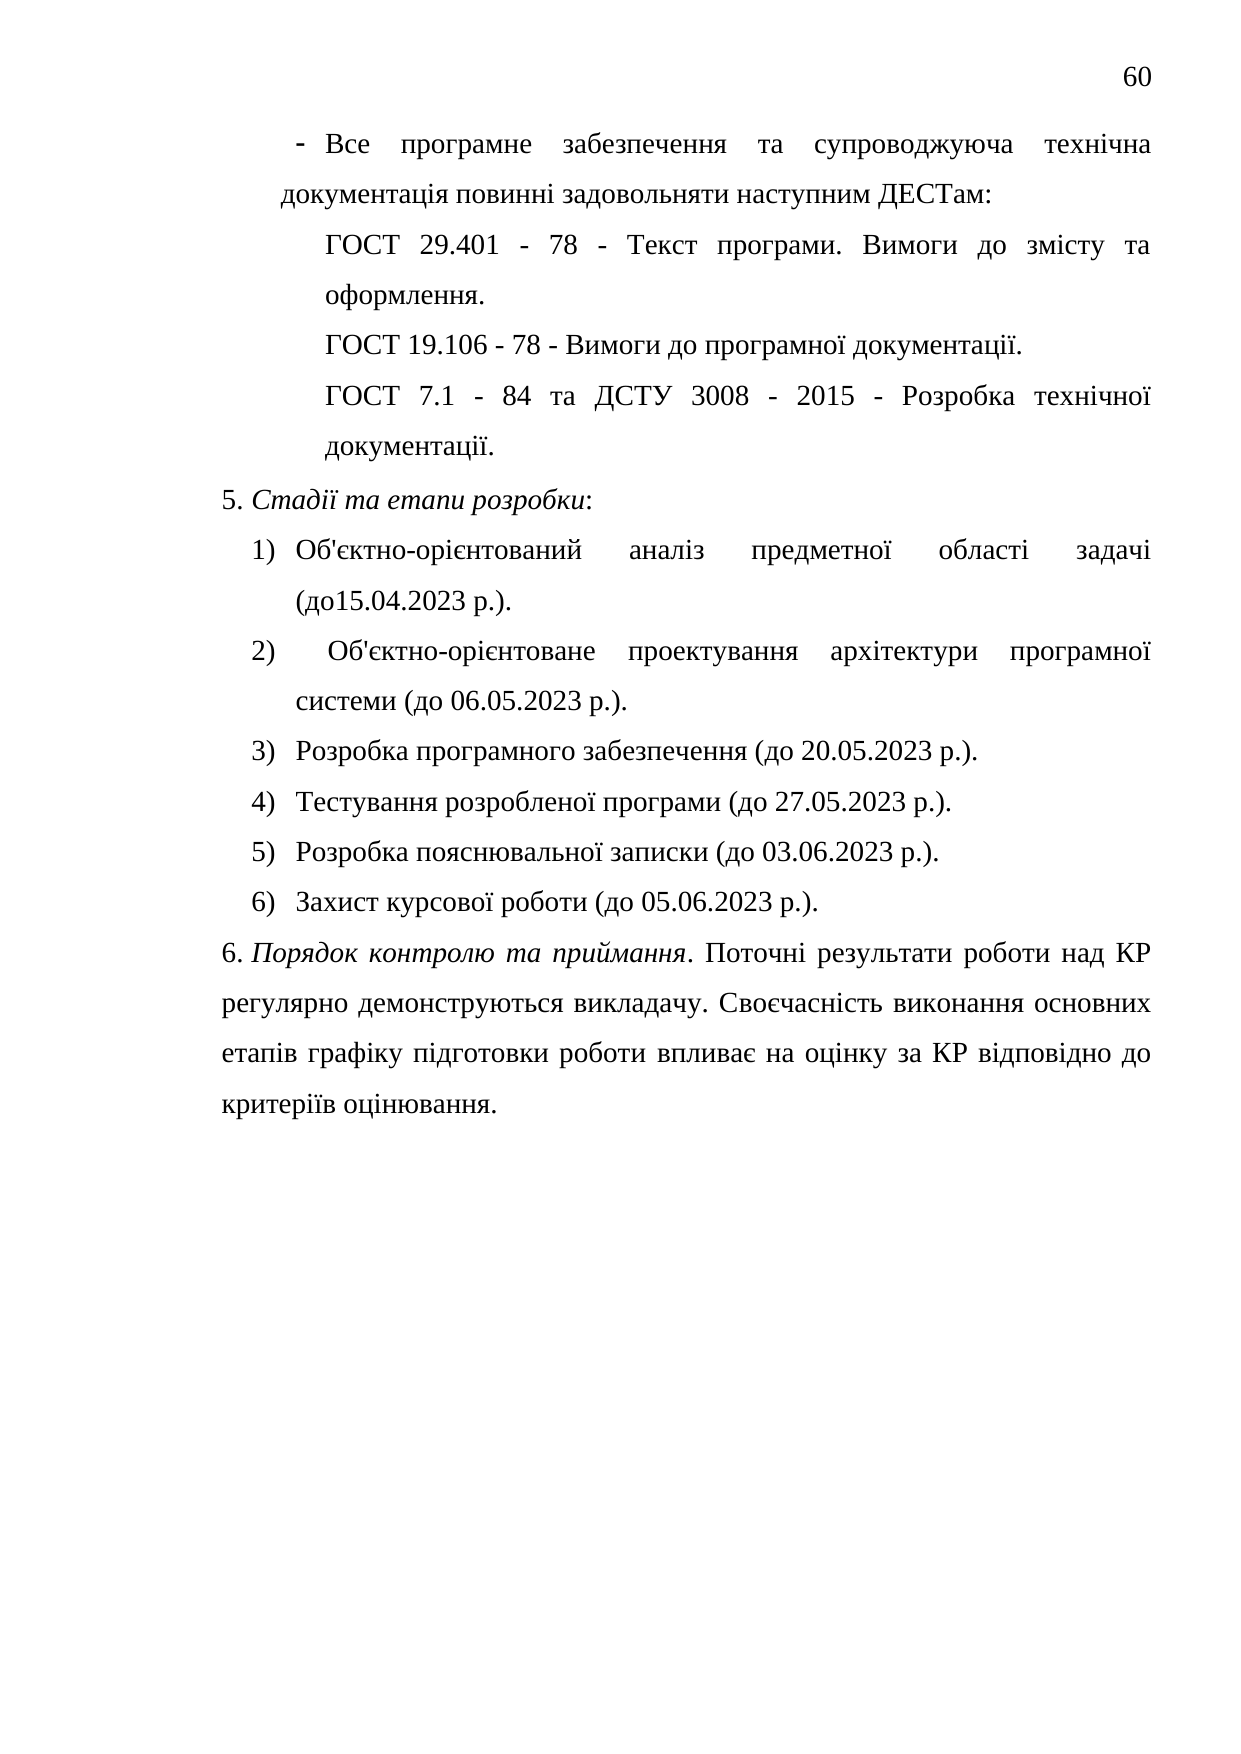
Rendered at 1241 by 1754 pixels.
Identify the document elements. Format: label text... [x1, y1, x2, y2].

text ГОСТ 29.401 - 78 - Текст програми. Вимоги до змісту та оформлення. [325, 227, 1152, 311]
list Розробка пояснювальної записки (до 03.06.2023 р.). [251, 834, 1151, 868]
list Порядок контролю та приймання. Поточні результати роботи над КР регулярно демонструються викладачу. Своєчасність виконання основних етапів графіку підготовки роботи впливає на оцінку за КР відповідно до критеріїв оцінювання. [221, 935, 1152, 1119]
text ГОСТ 19.106 - 78 - Вимоги до програмної документації. [325, 327, 1152, 361]
list Стадії та етапи розробки: [221, 482, 1152, 516]
list Тестування розробленої програми (до 27.05.2023 р.). [251, 784, 1151, 817]
list Об'єктно-орієнтоване проектування архітектури програмної системи (до 06.05.2023 р.). [251, 633, 1151, 717]
list Все програмне забезпечення та супроводжуюча технічна документація повинні задовольняти наступним ДЕСТам: [281, 126, 1152, 210]
list Об'єктно-орієнтований аналіз предметної області задачі (до15.04.2023 р.). [251, 532, 1151, 616]
list Розробка програмного забезпечення (до 20.05.2023 р.). [251, 733, 1151, 767]
list Захист курсової роботи (до 05.06.2023 р.). [251, 884, 1151, 918]
text ГОСТ 7.1 - 84 та ДСТУ 3008 - 2015 - Розробка технічної документації. [325, 378, 1152, 462]
